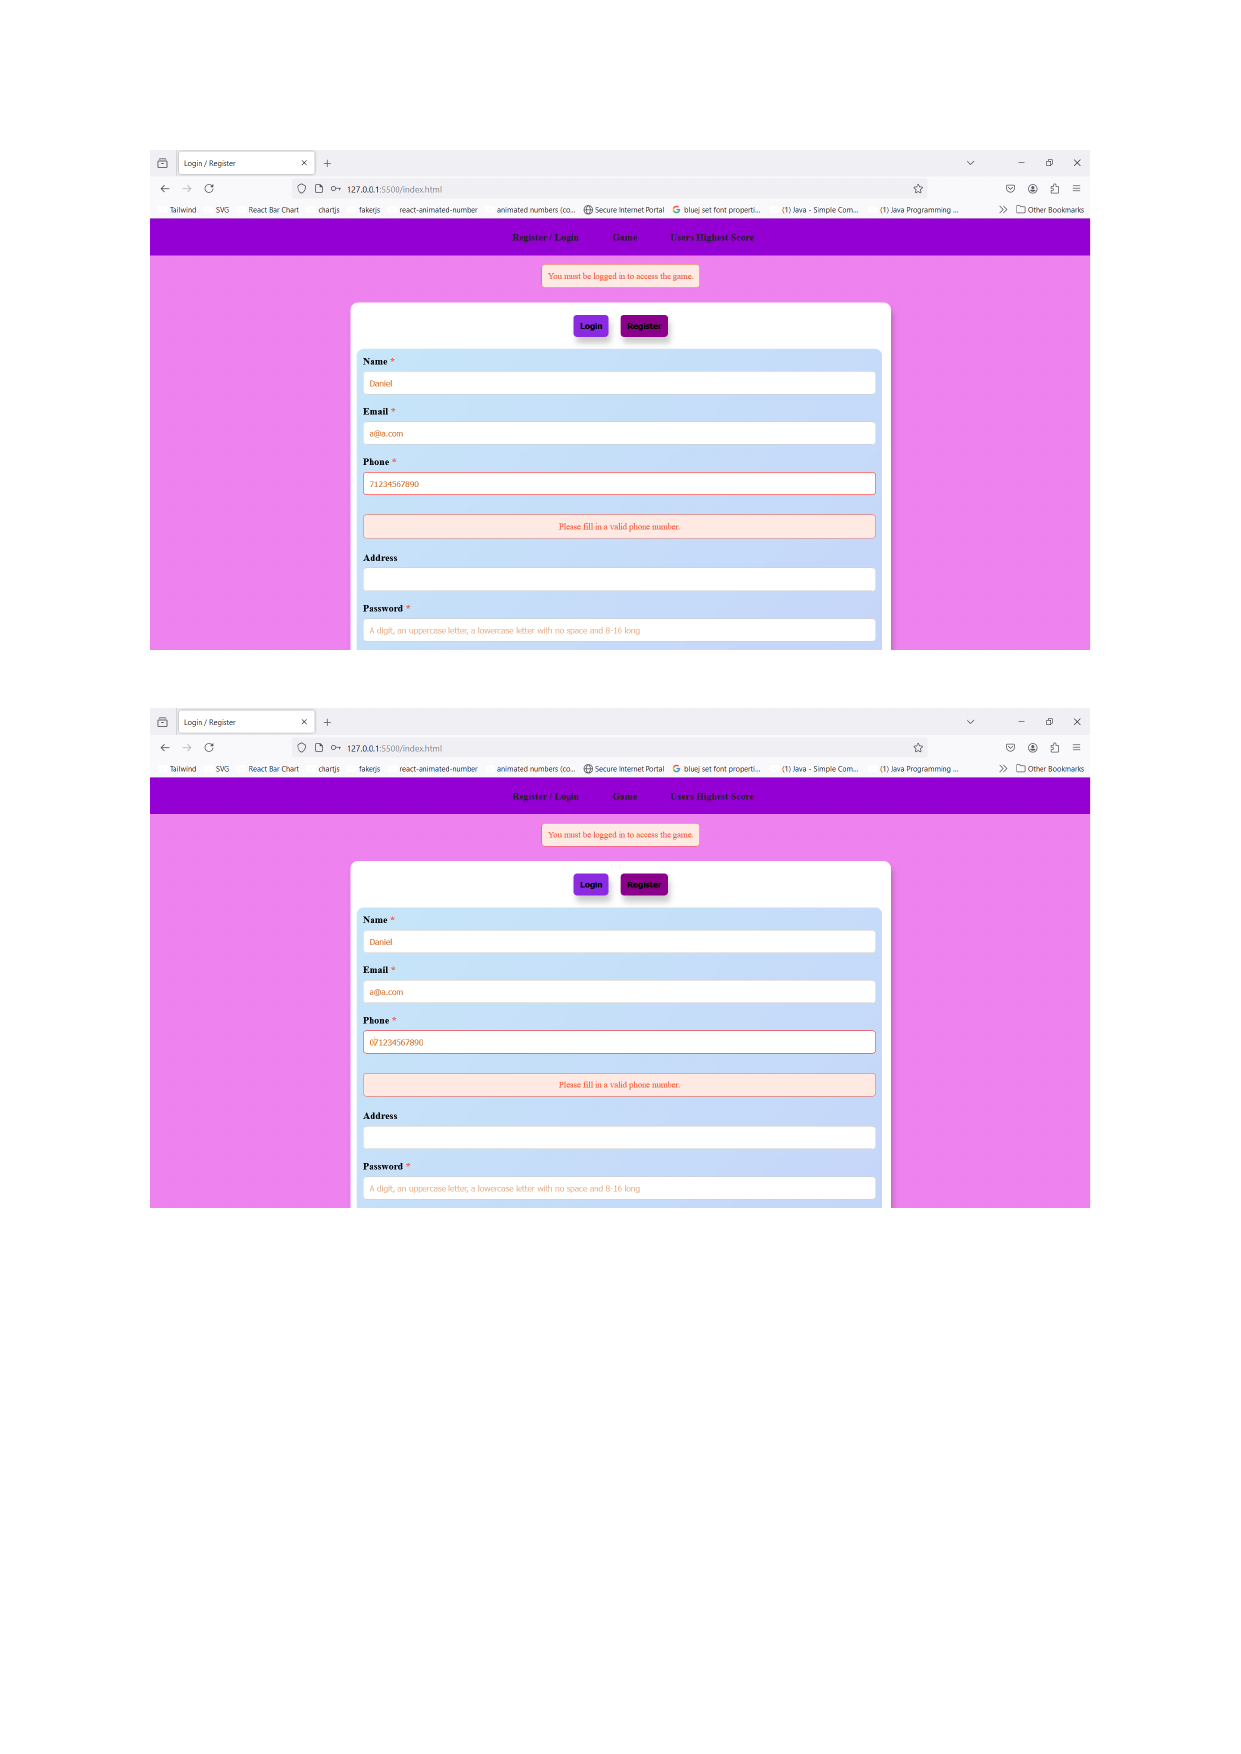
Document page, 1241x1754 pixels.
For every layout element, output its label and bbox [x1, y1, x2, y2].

picture [150, 150, 1091, 650]
picture [150, 708, 1091, 1208]
